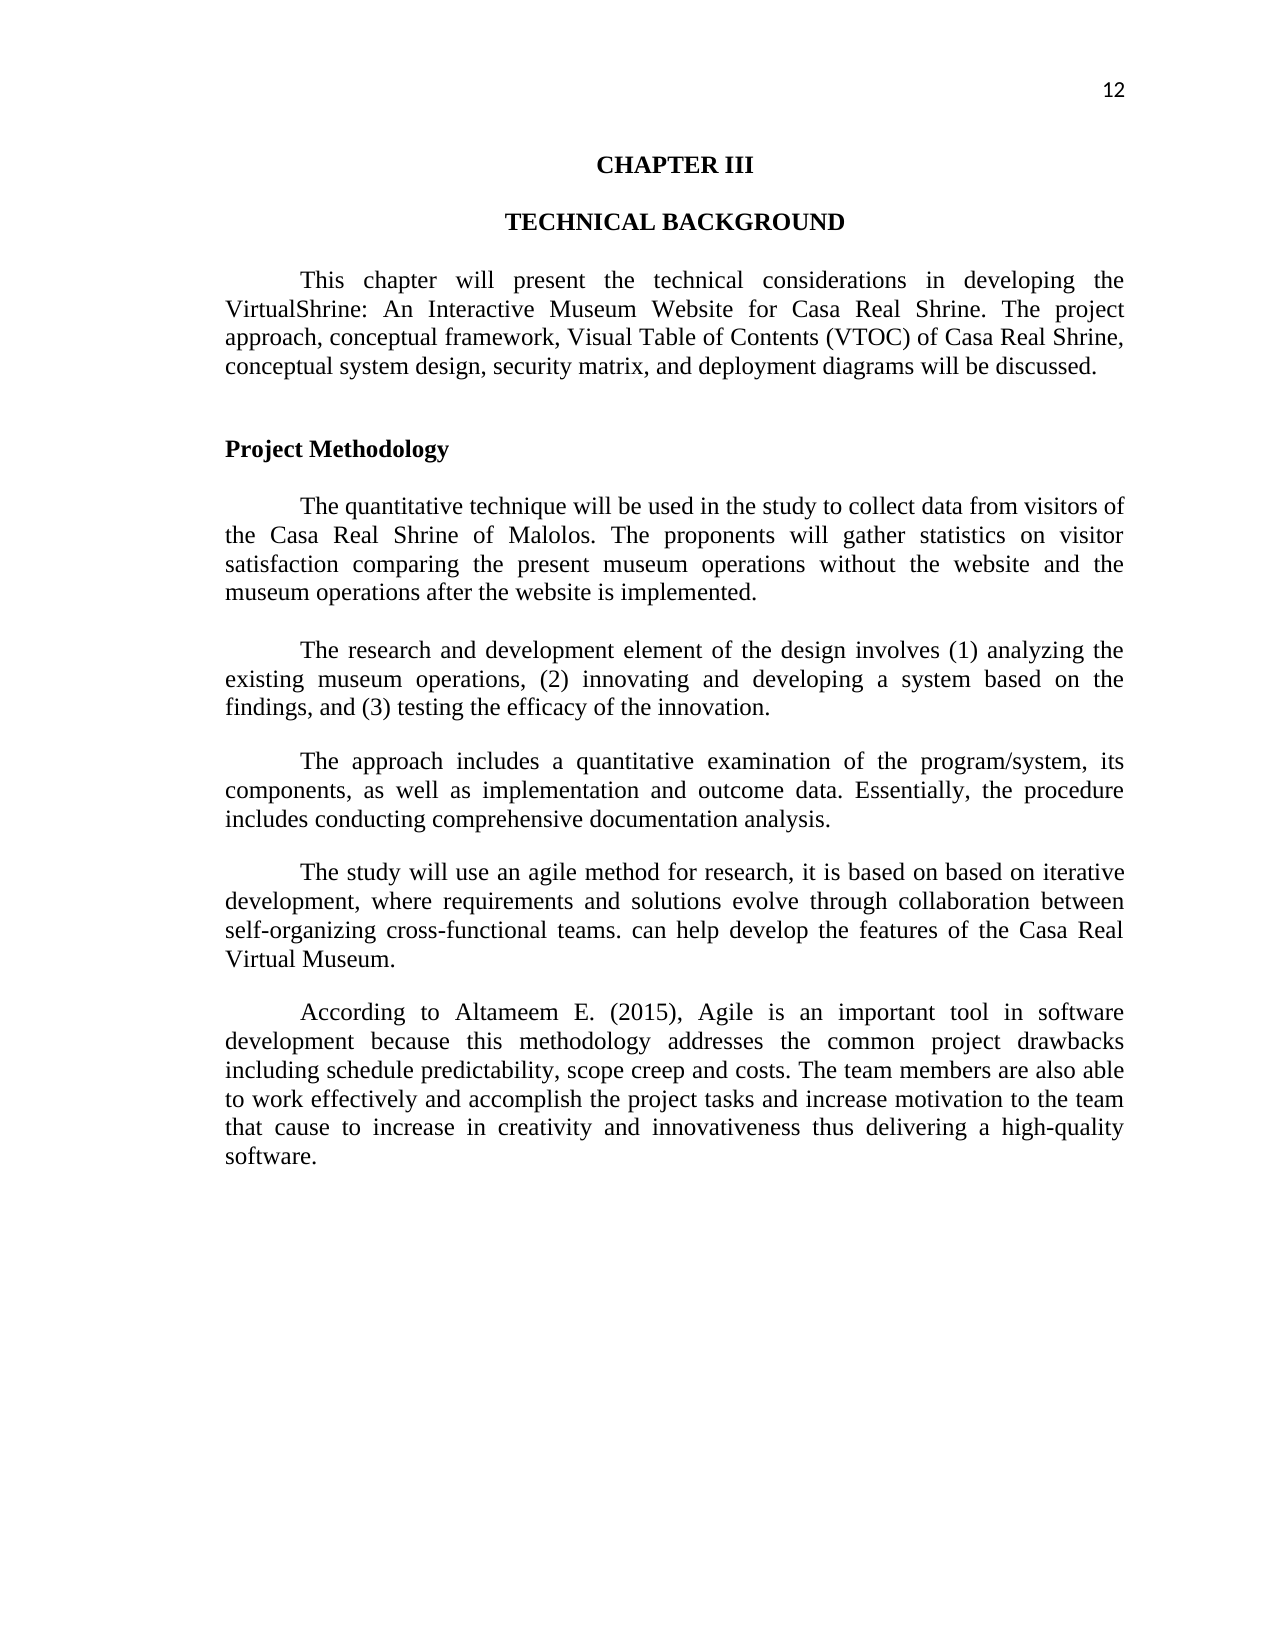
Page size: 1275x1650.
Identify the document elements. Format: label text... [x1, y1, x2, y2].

text The approach includes a quantitative examination of the program/system, its components, as well as implementation and outcome data. Essentially, the procedure includes conducting comprehensive documentation analysis. [225, 746, 1125, 832]
text This chapter will present the technical considerations in developing the VirtualShrine: An Interactive Museum Website for Casa Real Shrine. The project approach, conceptual framework, Visual Table of Contents (VTOC) of Casa Real Shrine, conceptual system design, security matrix, and deployment diagrams will be discussed. [225, 265, 1125, 380]
text The study will use an agile method for research, it is based on based on iterative development, where requirements and solutions evolve through collaboration between self-organizing cross-functional teams. can help develop the features of the Casa Real Virtual Museum. [225, 857, 1125, 972]
text CHAPTER III [225, 150, 1125, 179]
text TECHNICAL BACKGROUND [225, 207, 1125, 236]
text Project Methodology [225, 434, 1125, 462]
text The quantitative technique will be used in the study to collect data from visitors of the Casa Real Shrine of Malolos. The proponents will gather statistics on visitor satisfaction comparing the present museum operations without the website and the museum operations after the website is implemented. [225, 491, 1125, 606]
text The research and development element of the design involves (1) analyzing the existing museum operations, (2) innovating and developing a system based on the findings, and (3) testing the efficacy of the innovation. [225, 635, 1125, 721]
text According to Altameem E. (2015), Agile is an important tool in software development because this methodology addresses the common project drawbacks including schedule predictability, scope creep and costs. The team members are also able to work effectively and accomplish the project tasks and increase motivation to the team that cause to increase in creativity and innovativeness thus delivering a high-quality software. [225, 997, 1125, 1170]
